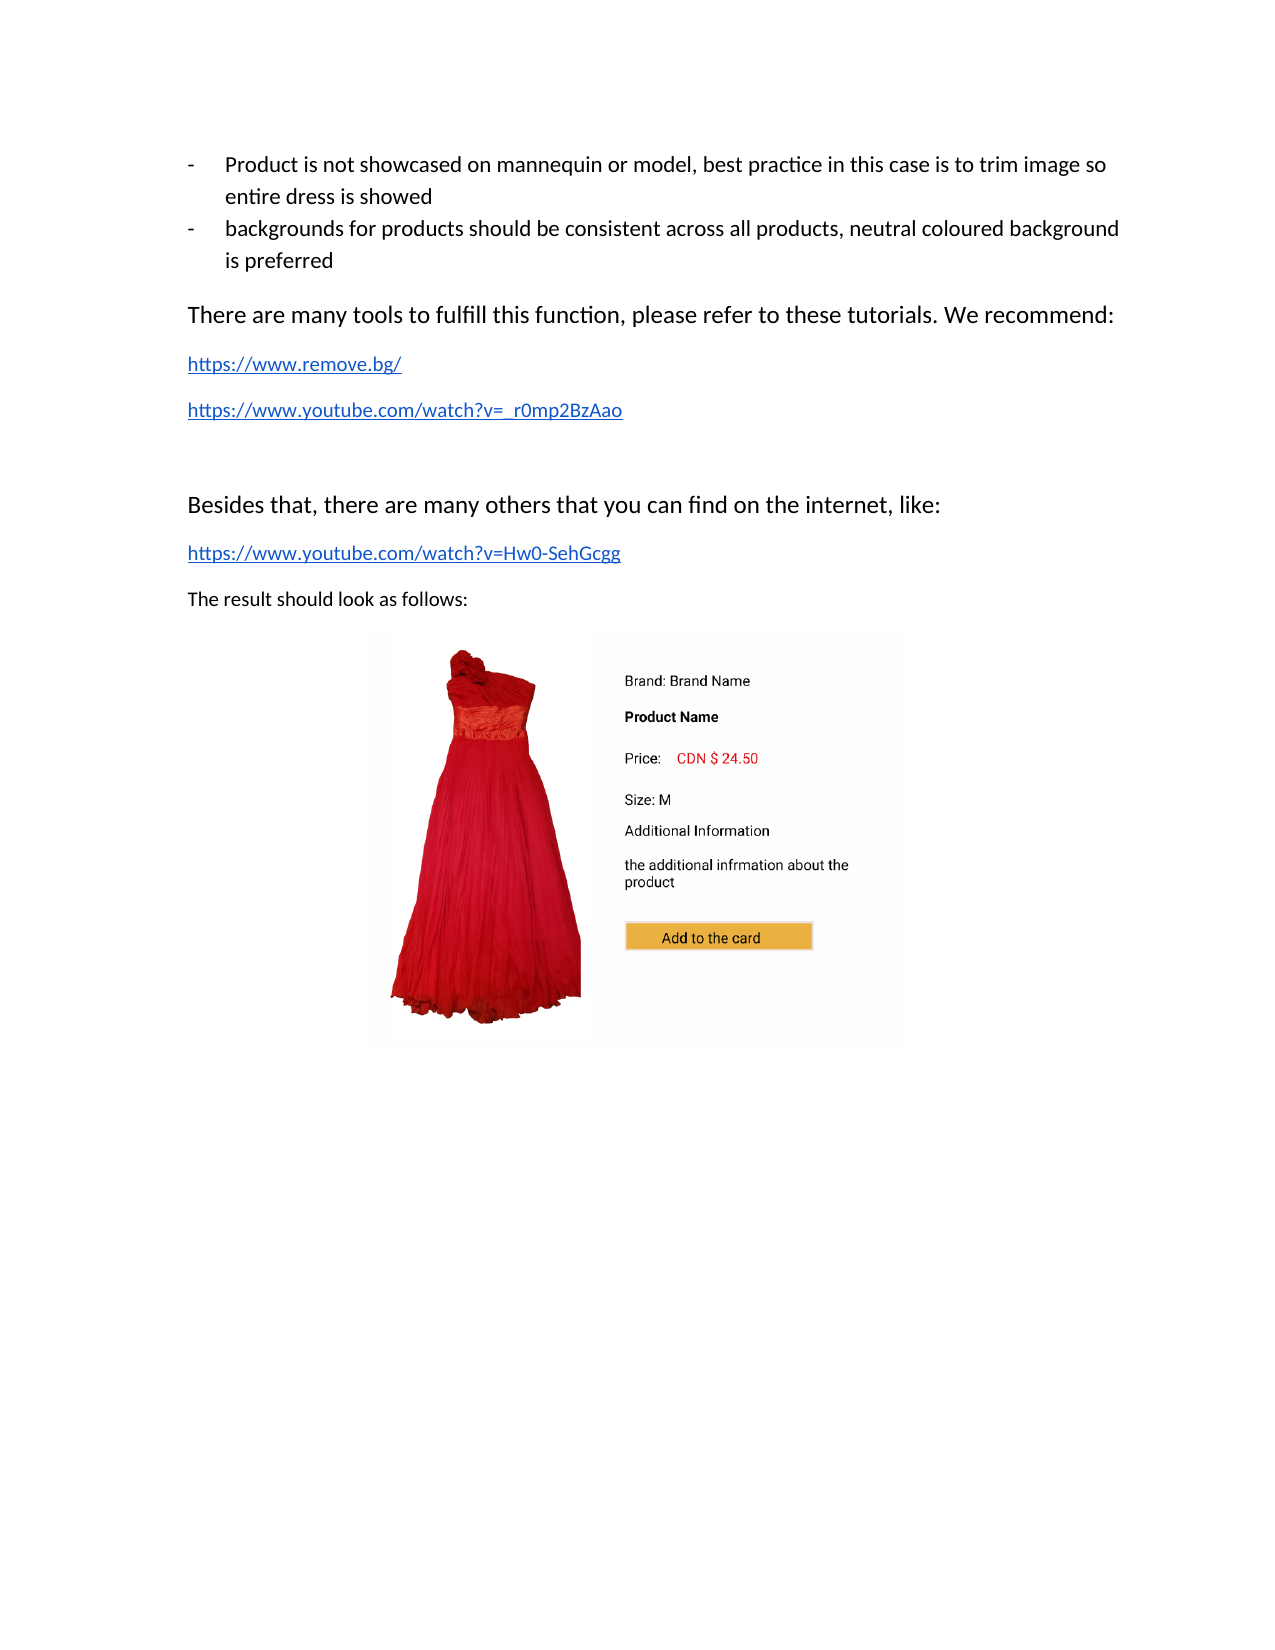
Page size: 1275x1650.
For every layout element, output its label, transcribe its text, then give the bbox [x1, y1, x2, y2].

list Product is not showcased on mannequin or model, best practice in this case is to trim image so entire dress is showed [187, 150, 1125, 210]
text There are many tools to fulfill this function, please refer to these tutorials. We recommend: [187, 299, 1125, 330]
text https://www.youtube.com/watch?v=Hw0-SehGcgg [187, 540, 1125, 566]
picture [369, 632, 906, 1046]
text The result should look as follows: [187, 586, 1125, 612]
list backgrounds for products should be consistent across all products, neutral coloured background is preferred [187, 214, 1125, 274]
text Besides that, there are many others that you can find on the internet, like: [187, 489, 1125, 519]
text https://www.remove.bg/ [187, 351, 1125, 377]
text https://www.youtube.com/watch?v=_r0mp2BzAao [187, 397, 1125, 422]
